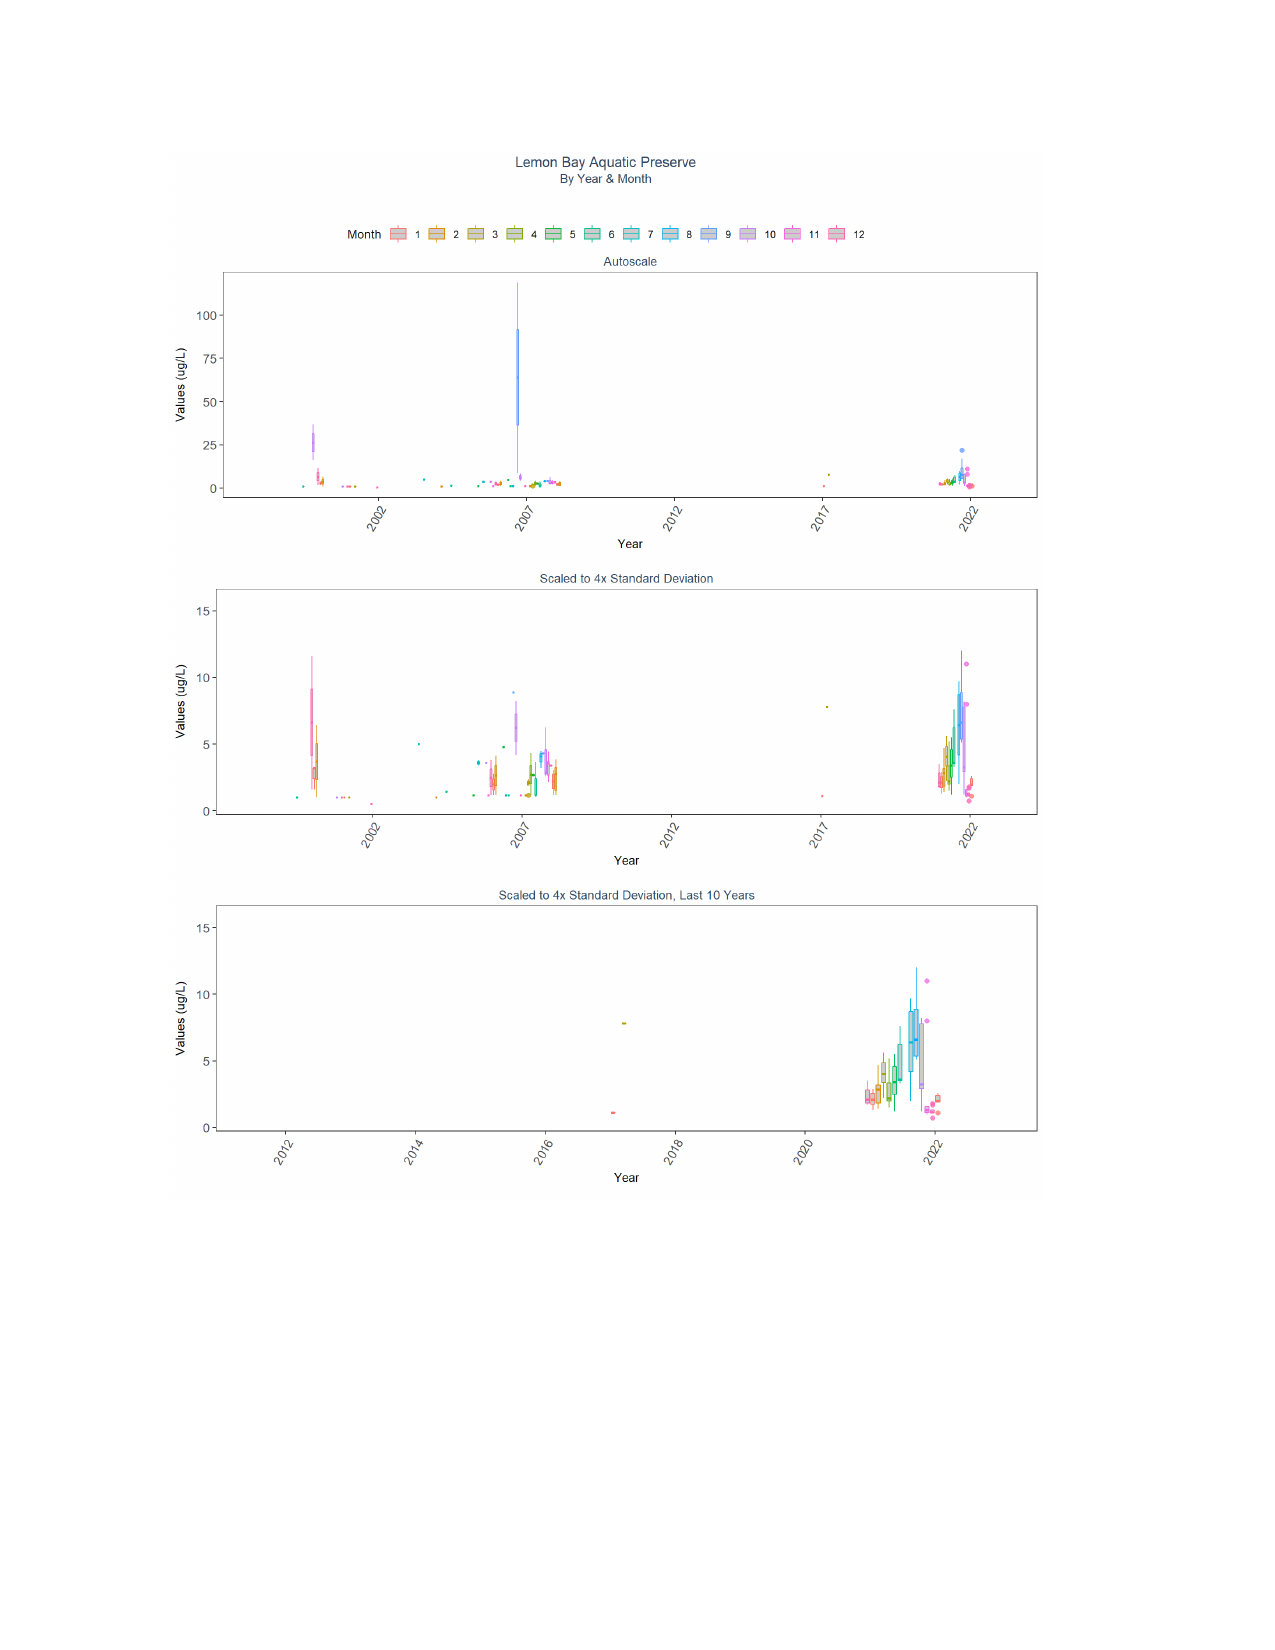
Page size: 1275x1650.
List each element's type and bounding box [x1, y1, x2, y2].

picture [168, 150, 1044, 1200]
